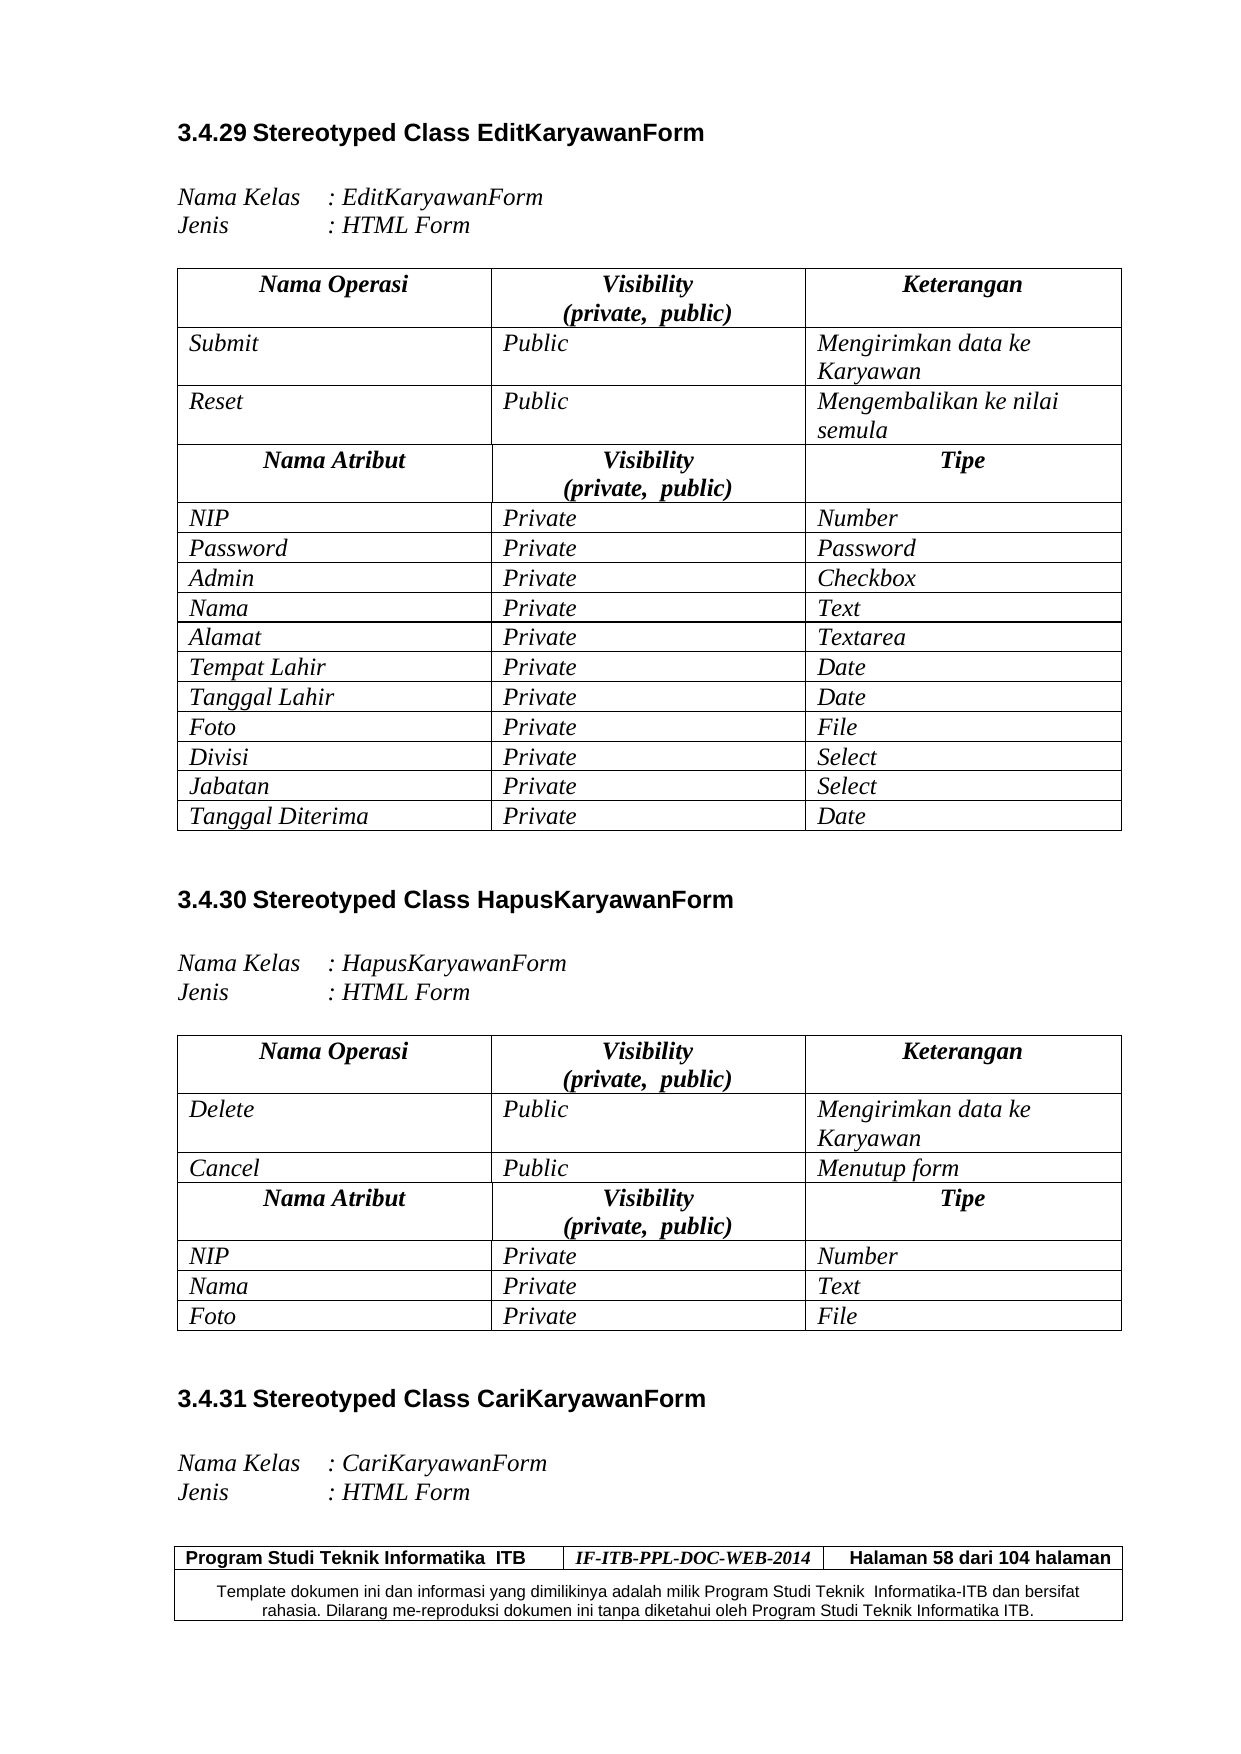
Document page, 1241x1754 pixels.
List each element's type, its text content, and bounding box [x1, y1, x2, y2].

table_cell Password [178, 533, 491, 562]
subtitle Stereotyped Class HapusKaryawanForm [177, 885, 1122, 913]
text Nama Kelas : CariKaryawanForm [177, 1448, 1122, 1477]
table_header Visibility (private, public) [492, 1036, 805, 1093]
table_header Keterangan [806, 269, 1121, 327]
table_cell Tanggal Lahir [178, 682, 491, 711]
table_cell Visibility (private, public) [493, 445, 805, 502]
table_cell Nama [178, 1271, 491, 1300]
table_cell Private [492, 593, 805, 621]
table_cell Select [806, 771, 1121, 800]
table_cell Private [492, 801, 805, 830]
table_cell Date [806, 801, 1121, 830]
table_cell Foto [178, 1301, 491, 1329]
table_cell Date [806, 652, 1121, 681]
table_cell Password [806, 533, 1121, 562]
table_cell Nama Atribut [178, 445, 492, 502]
table_cell NIP [178, 503, 491, 532]
text Jenis : HTML Form [177, 977, 1122, 1006]
table_cell Private [492, 1271, 805, 1300]
table_cell Private [492, 742, 805, 770]
table_cell Tempat Lahir [178, 652, 491, 681]
table_cell NIP [178, 1241, 491, 1270]
table_header Nama Operasi [178, 1036, 491, 1093]
table_cell Mengembalikan ke nilai semula [806, 386, 1121, 444]
text Nama Kelas : EditKaryawanForm [177, 182, 1122, 211]
table_cell Alamat [178, 623, 491, 651]
table_cell File [806, 1301, 1121, 1329]
table_cell Private [492, 712, 805, 741]
table_cell Nama [178, 593, 491, 621]
table_cell Reset [178, 386, 491, 444]
table_cell Public [492, 1153, 805, 1182]
table_cell File [806, 712, 1121, 741]
table_cell Text [806, 593, 1121, 621]
table_cell Private [492, 563, 805, 592]
table_cell Private [492, 623, 805, 651]
table_cell Text [806, 1271, 1121, 1300]
text Nama Kelas : HapusKaryawanForm [177, 948, 1122, 977]
table_cell Foto [178, 712, 491, 741]
table_cell Private [492, 771, 805, 800]
table_cell Visibility (private, public) [493, 1183, 805, 1240]
table_cell Tanggal Diterima [178, 801, 491, 830]
text Jenis : HTML Form [177, 1477, 1122, 1506]
subtitle Stereotyped Class EditKaryawanForm [177, 118, 1122, 147]
table_cell Public [492, 386, 805, 444]
table_cell Cancel [178, 1153, 491, 1182]
table_cell Nama Atribut [178, 1183, 492, 1240]
table_cell Private [492, 652, 805, 681]
table_cell Admin [178, 563, 491, 592]
table_cell Textarea [806, 623, 1121, 651]
table_cell Submit [178, 328, 491, 385]
table_header Nama Operasi [178, 269, 491, 327]
table_cell Private [492, 503, 805, 532]
table_cell Jabatan [178, 771, 491, 800]
table_cell Select [806, 742, 1121, 770]
table_cell Private [492, 1301, 805, 1329]
table_cell Tipe [806, 1183, 1121, 1240]
table_cell Delete [178, 1094, 491, 1152]
table_cell Date [806, 682, 1121, 711]
table_cell Public [492, 1094, 805, 1152]
table_cell Menutup form [806, 1153, 1121, 1182]
table_cell Private [492, 533, 805, 562]
table_cell Number [806, 1241, 1121, 1270]
table_cell Tipe [806, 445, 1121, 502]
table_cell Mengirimkan data ke Karyawan [806, 328, 1121, 385]
subtitle Stereotyped Class CariKaryawanForm [177, 1384, 1122, 1413]
table_cell Private [492, 1241, 805, 1270]
table_cell Divisi [178, 742, 491, 770]
table_header Keterangan [806, 1036, 1121, 1093]
table_header Visibility (private, public) [492, 269, 805, 327]
table_cell Public [492, 328, 805, 385]
table_cell Checkbox [806, 563, 1121, 592]
table_cell Private [492, 682, 805, 711]
text Jenis : HTML Form [177, 211, 1122, 239]
table_cell Number [806, 503, 1121, 532]
table_cell Mengirimkan data ke Karyawan [806, 1094, 1121, 1152]
